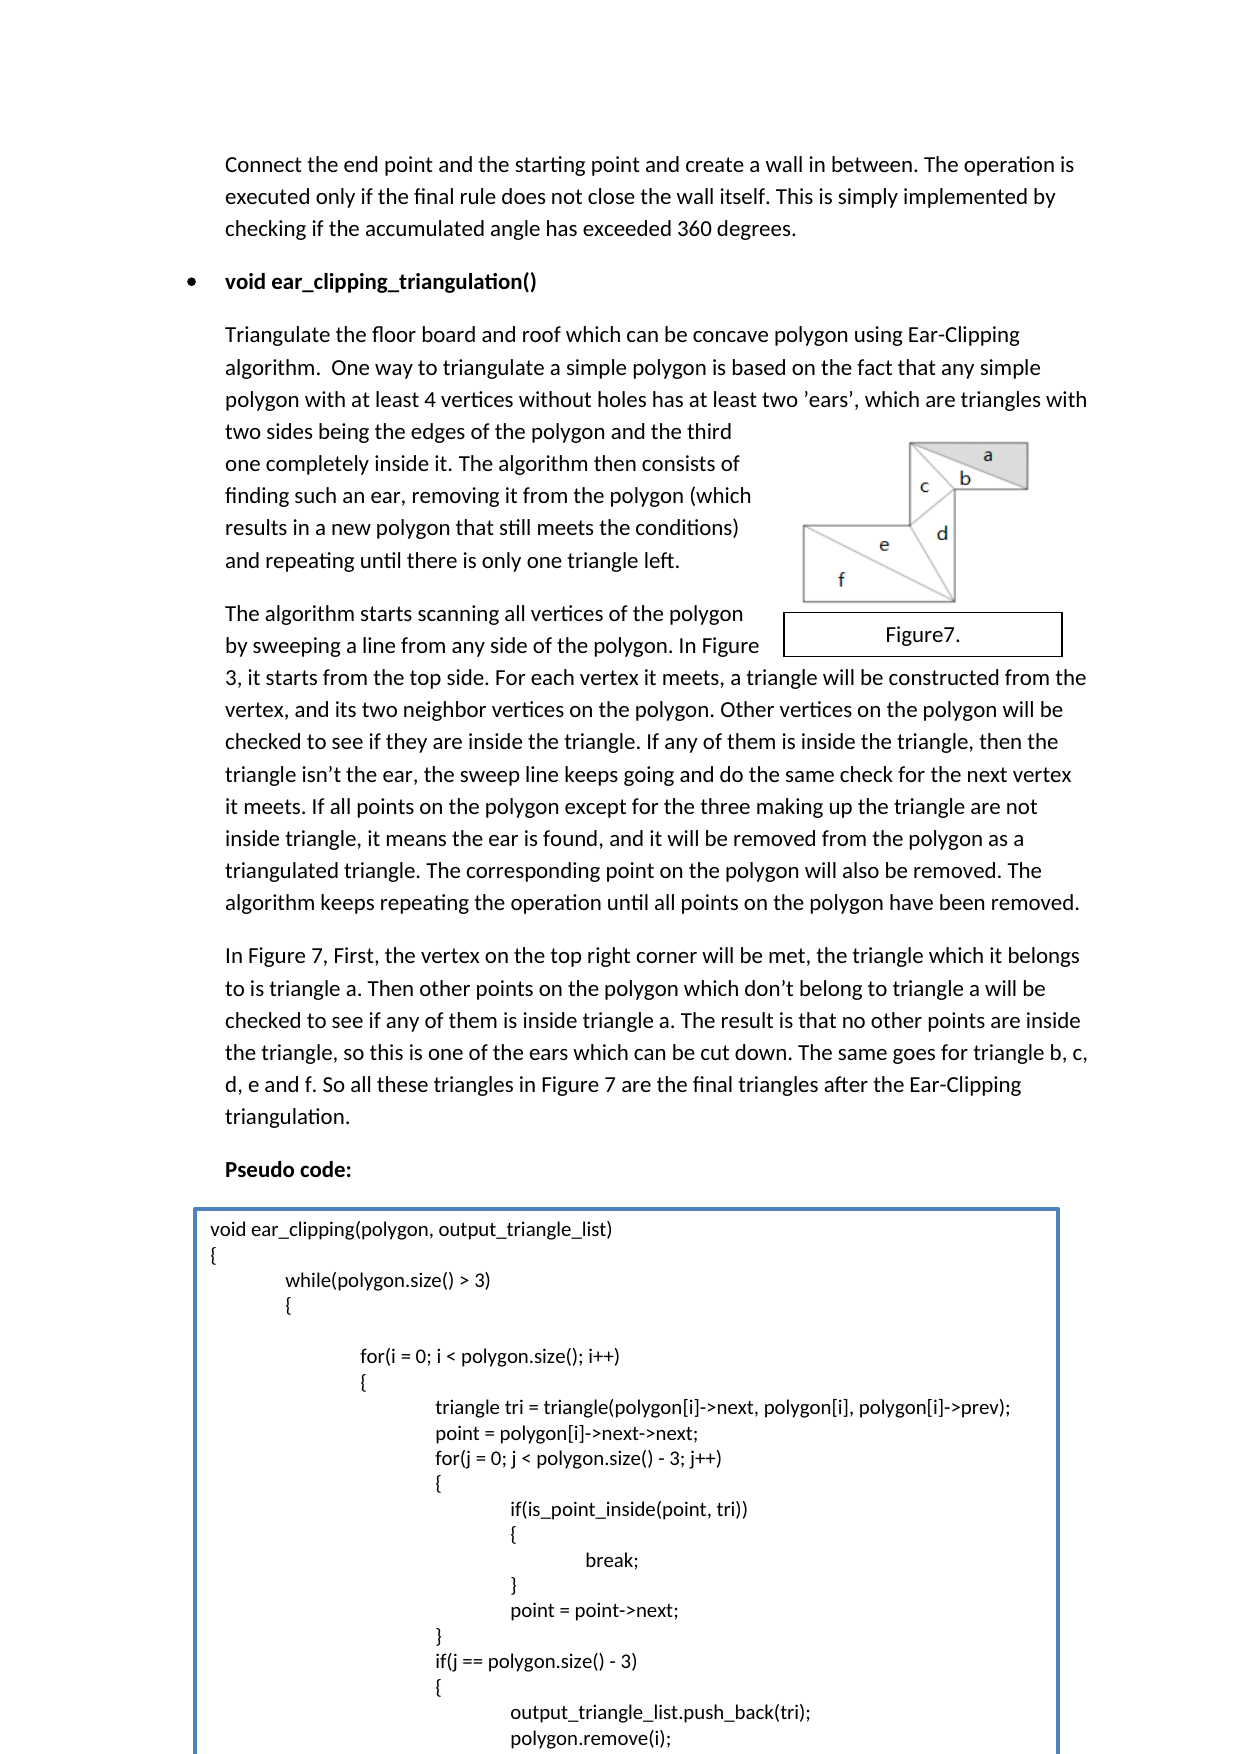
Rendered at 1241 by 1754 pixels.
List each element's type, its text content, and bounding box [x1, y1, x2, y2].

text In Figure 7, First, the vertex on the top right corner will be met, the triangle which it belongs to is triangle a. Then other points on the polygon which don’t belong to triangle a will be checked to see if any of them is inside triangle a. The result is that no other points are inside the triangle, so this is one of the ears which can be cut down. The same goes for triangle b, c, d, e and f. So all these triangles in Figure 7 are the final triangles after the Ear-Clipping triangulation. [225, 941, 1090, 1130]
text Triangulate the floor board and roof which can be concave polygon using Ear-Clipping algorithm. One way to triangulate a simple polygon is based on the fact that any simple polygon with at least 4 vertices without holes has at least two ’ears’, which are triangles with two sides being the edges of the polygon and the third one completely inside it. The algorithm then consists of finding such an ear, removing it from the polygon (which results in a new polygon that still meets the conditions) and repeating until there is only one triangle left. [225, 320, 1090, 574]
list void ear_clipping_triangulation() [187, 267, 1090, 295]
text The algorithm starts scanning all vertices of the polygon by sweeping a line from any side of the polygon. In Figure 3, it starts from the top side. For each vertex it meets, a triangle will be constructed from the vertex, and its two neighbor vertices on the polygon. Other vertices on the polygon will be checked to see if they are inside the triangle. If any of them is inside the triangle, then the triangle isn’t the ear, the sweep line keeps going and do the same check for the next vertex it meets. If all points on the polygon except for the three making up the triangle are not inside triangle, it means the ear is found, and it will be removed from the polygon as a triangulated triangle. The corresponding point on the polygon will also be removed. The algorithm keeps repeating the operation until all points on the polygon have been removed. [225, 599, 1090, 916]
text Connect the end point and the starting point and create a wall in between. The operation is executed only if the final rule does not close the wall itself. This is simply implemented by checking if the accumulated angle has exceeded 360 degrees. [225, 150, 1090, 242]
text Pseudo code: [150, 1155, 1090, 1183]
picture [783, 430, 1047, 612]
